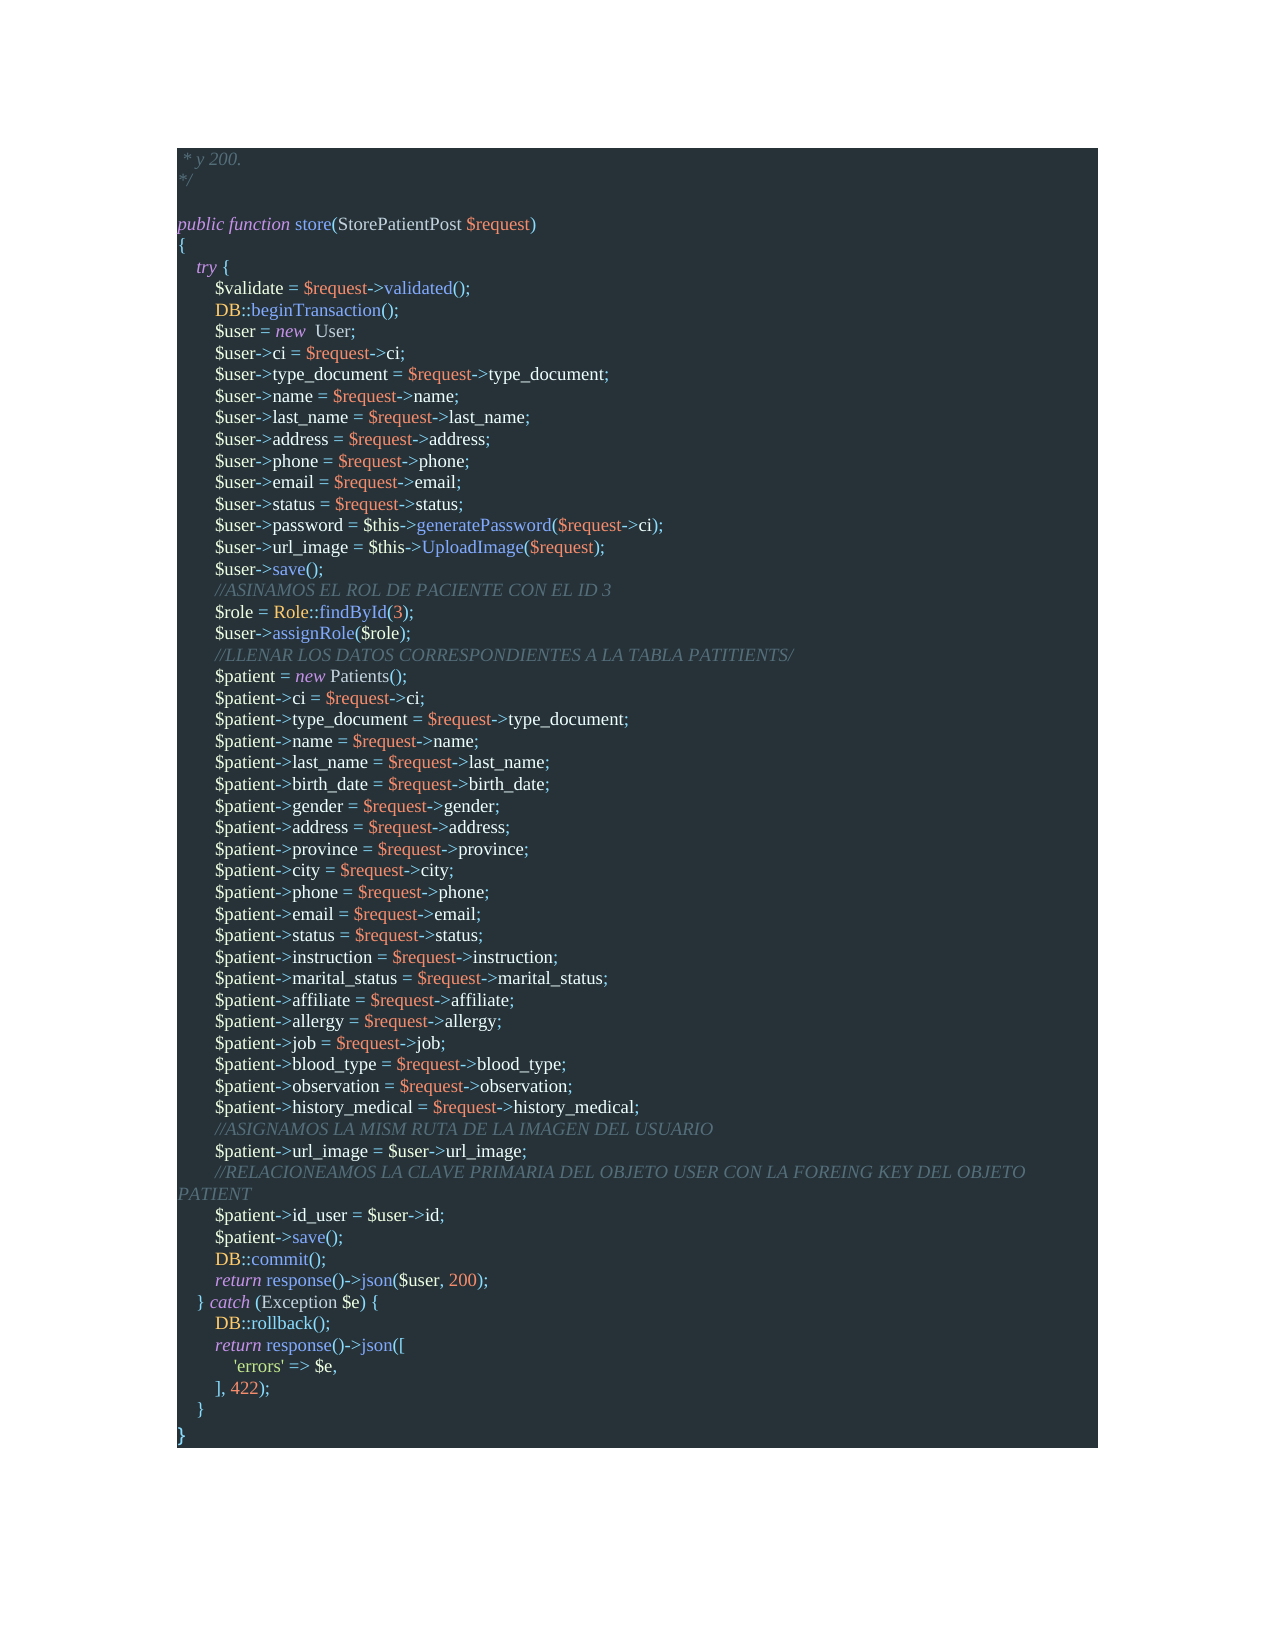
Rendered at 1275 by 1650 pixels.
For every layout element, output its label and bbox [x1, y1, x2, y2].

text [177, 148, 1098, 1448]
